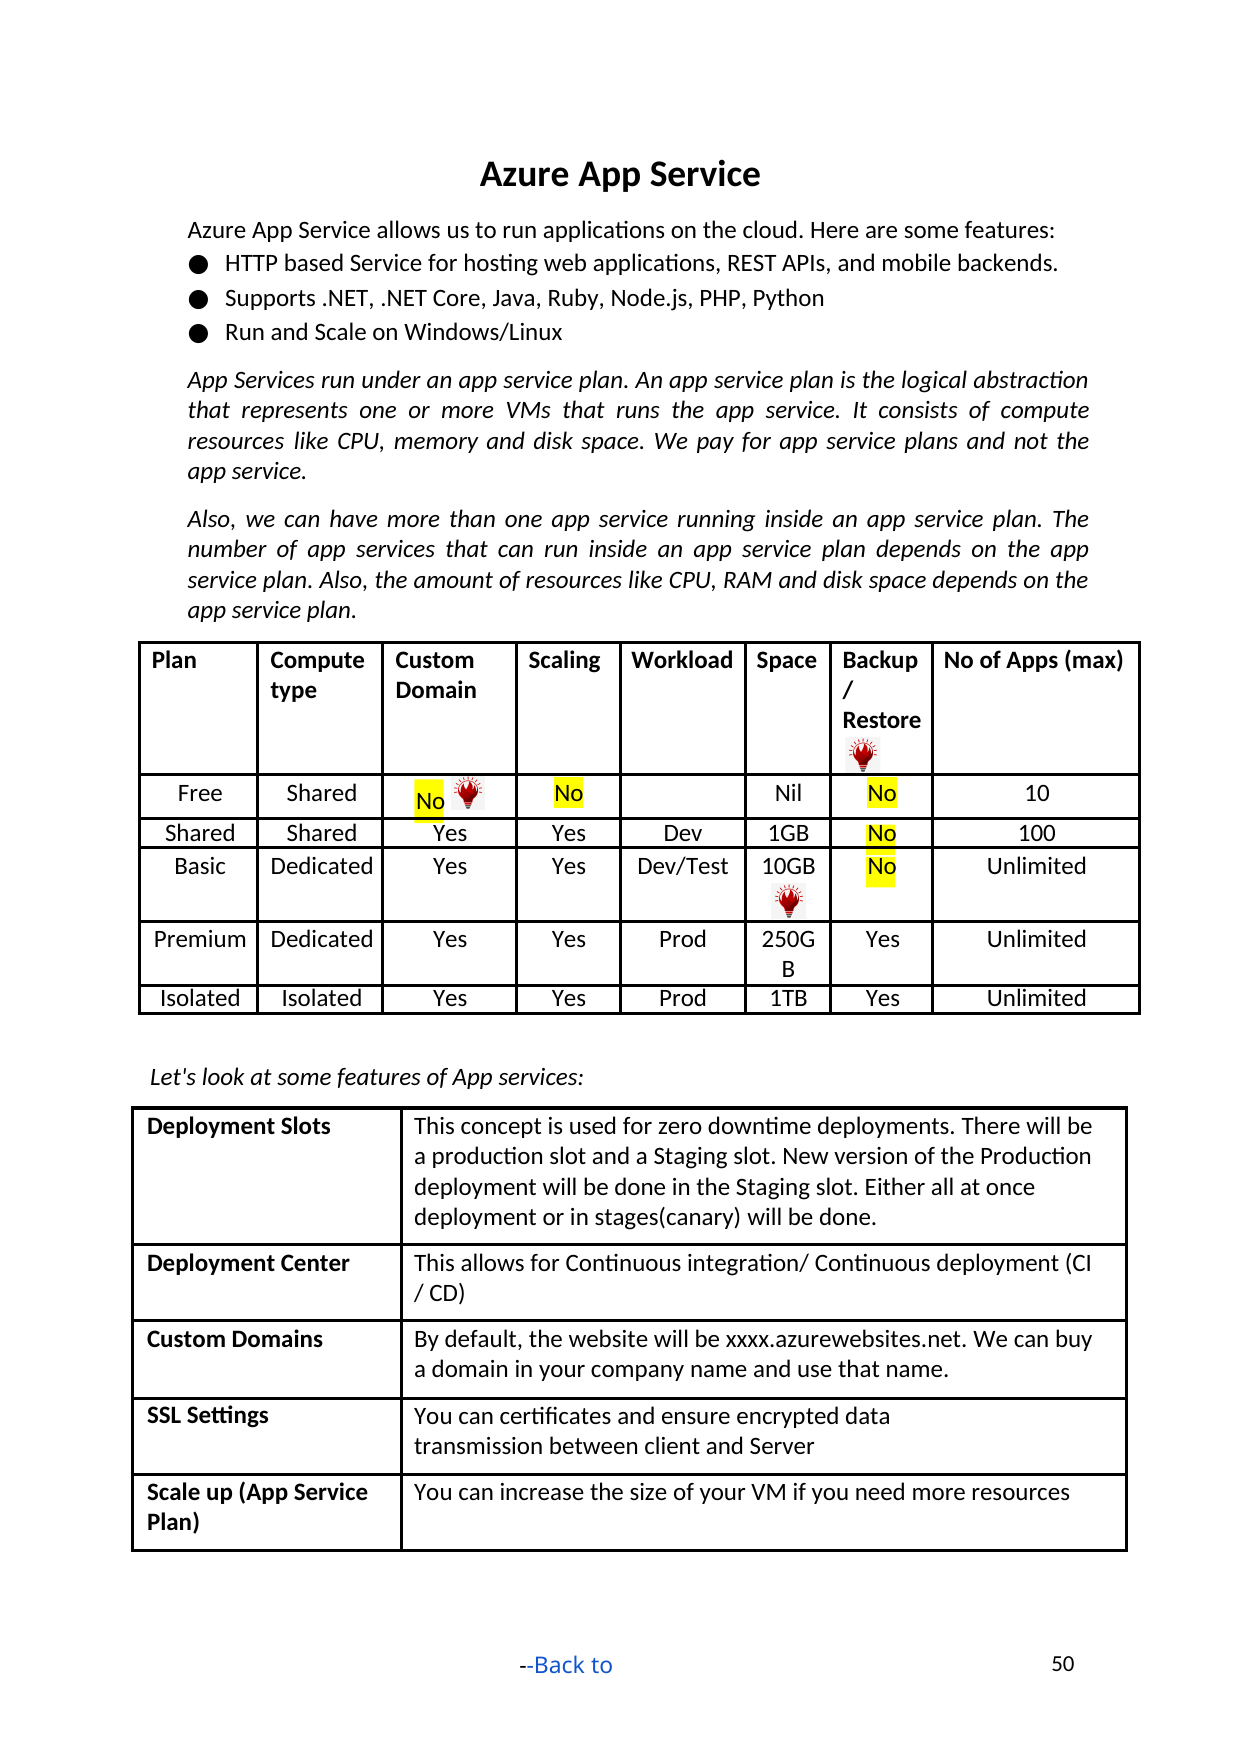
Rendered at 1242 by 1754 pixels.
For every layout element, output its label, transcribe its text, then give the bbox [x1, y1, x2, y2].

table_cell Shared [259, 820, 381, 846]
text Also, we can have more than one app service running inside an app service plan. The number of app services that can run inside an app service plan depends on the app service plan. Also, the amount of resources like CPU, RAM and disk space depends on the app service plan. [187, 503, 1090, 625]
table_cell Scale up (App Service Plan) [134, 1476, 400, 1549]
table_cell SSL Settings [134, 1400, 400, 1473]
table_cell Unlimited [934, 987, 1138, 1012]
table_cell Custom Domains [134, 1322, 400, 1397]
table_cell Yes [384, 987, 515, 1012]
picture [450, 776, 485, 810]
table_cell Yes [832, 923, 931, 984]
table_cell You can certificates and ensure encrypted data transmission between client and Server [403, 1400, 1125, 1473]
table_cell Dev [622, 820, 744, 846]
table_cell 100 [934, 820, 1138, 846]
table_cell No [384, 776, 515, 817]
table_cell 1GB [747, 820, 829, 846]
table_cell Yes [518, 987, 619, 1012]
table_cell Dedicated [259, 923, 381, 984]
table_header Deployment Slots [134, 1110, 400, 1243]
table_cell Prod [622, 987, 744, 1012]
table_cell Dedicated [259, 849, 381, 920]
table_cell You can increase the size of your VM if you need more resources [403, 1476, 1125, 1549]
table_header Backup / Restore [832, 644, 931, 773]
table_header Scaling [518, 644, 619, 773]
table_cell By default, the website will be xxxx.azurewebsites.net. We can buy a domain in your company name and use that name. [403, 1322, 1125, 1397]
table_header This concept is used for zero downtime deployments. There will be a production slot and a Staging slot. New version of the Production deployment will be done in the Staging slot. Either all at once deployment or in stages(canary) will be done. [403, 1110, 1125, 1243]
table_cell Yes [384, 849, 515, 920]
table_cell Yes [384, 820, 515, 846]
table_cell Shared [259, 776, 381, 817]
table_cell Yes [518, 849, 619, 920]
table_cell Yes [518, 923, 619, 984]
table_header Space [747, 644, 829, 773]
picture [771, 883, 807, 919]
table_cell Yes [384, 923, 515, 984]
table_header Custom Domain [384, 644, 515, 773]
table_cell No [832, 849, 931, 920]
table_header Compute type [259, 644, 381, 773]
table_cell No [832, 776, 931, 817]
table_cell Isolated [259, 987, 381, 1012]
table_header Plan [141, 644, 256, 773]
table_cell Prod [622, 923, 744, 984]
table_cell Yes [518, 820, 619, 846]
table_cell Premium [141, 923, 256, 984]
table_header Workload [622, 644, 744, 773]
list HTTP based Service for hosting web applications, REST APIs, and mobile backends. [187, 245, 1173, 279]
table_cell Dev/Test [622, 849, 744, 920]
table_cell Shared [141, 820, 256, 846]
table_cell No [832, 820, 931, 846]
table_cell [622, 776, 744, 817]
table_cell Deployment Center [134, 1246, 400, 1319]
picture [845, 737, 881, 773]
table_cell 1TB [747, 987, 829, 1012]
table_header No of Apps (max) [934, 644, 1138, 773]
text Let's look at some features of App services: [150, 1061, 1173, 1091]
table_cell Unlimited [934, 849, 1138, 920]
table_cell This allows for Continuous integration/ Continuous deployment (CI / CD) [403, 1246, 1125, 1319]
list Supports .NET, .NET Core, Java, Ruby, Node.js, PHP, Python [187, 279, 1173, 313]
table_cell Yes [832, 987, 931, 1012]
table_cell Free [141, 776, 256, 817]
table_cell 250G B [747, 923, 829, 984]
table_cell Unlimited [934, 923, 1138, 984]
table_cell Basic [141, 849, 256, 920]
text App Services run under an app service plan. An app service plan is the logical abstraction that represents one or more VMs that runs the app service. It consists of compute resources like CPU, memory and disk space. We pay for app service plans and not the app service. [187, 364, 1090, 486]
table_cell Nil [747, 776, 829, 817]
table_cell 10GB [747, 849, 829, 920]
table_cell No [518, 776, 619, 817]
table_cell Isolated [141, 987, 256, 1012]
subtitle Azure App Service [181, 149, 1059, 195]
text Azure App Service allows us to run applications on the cloud. Here are some features: [187, 214, 1173, 245]
table_cell 10 [934, 776, 1138, 817]
list Run and Scale on Windows/Linux [187, 313, 1173, 347]
